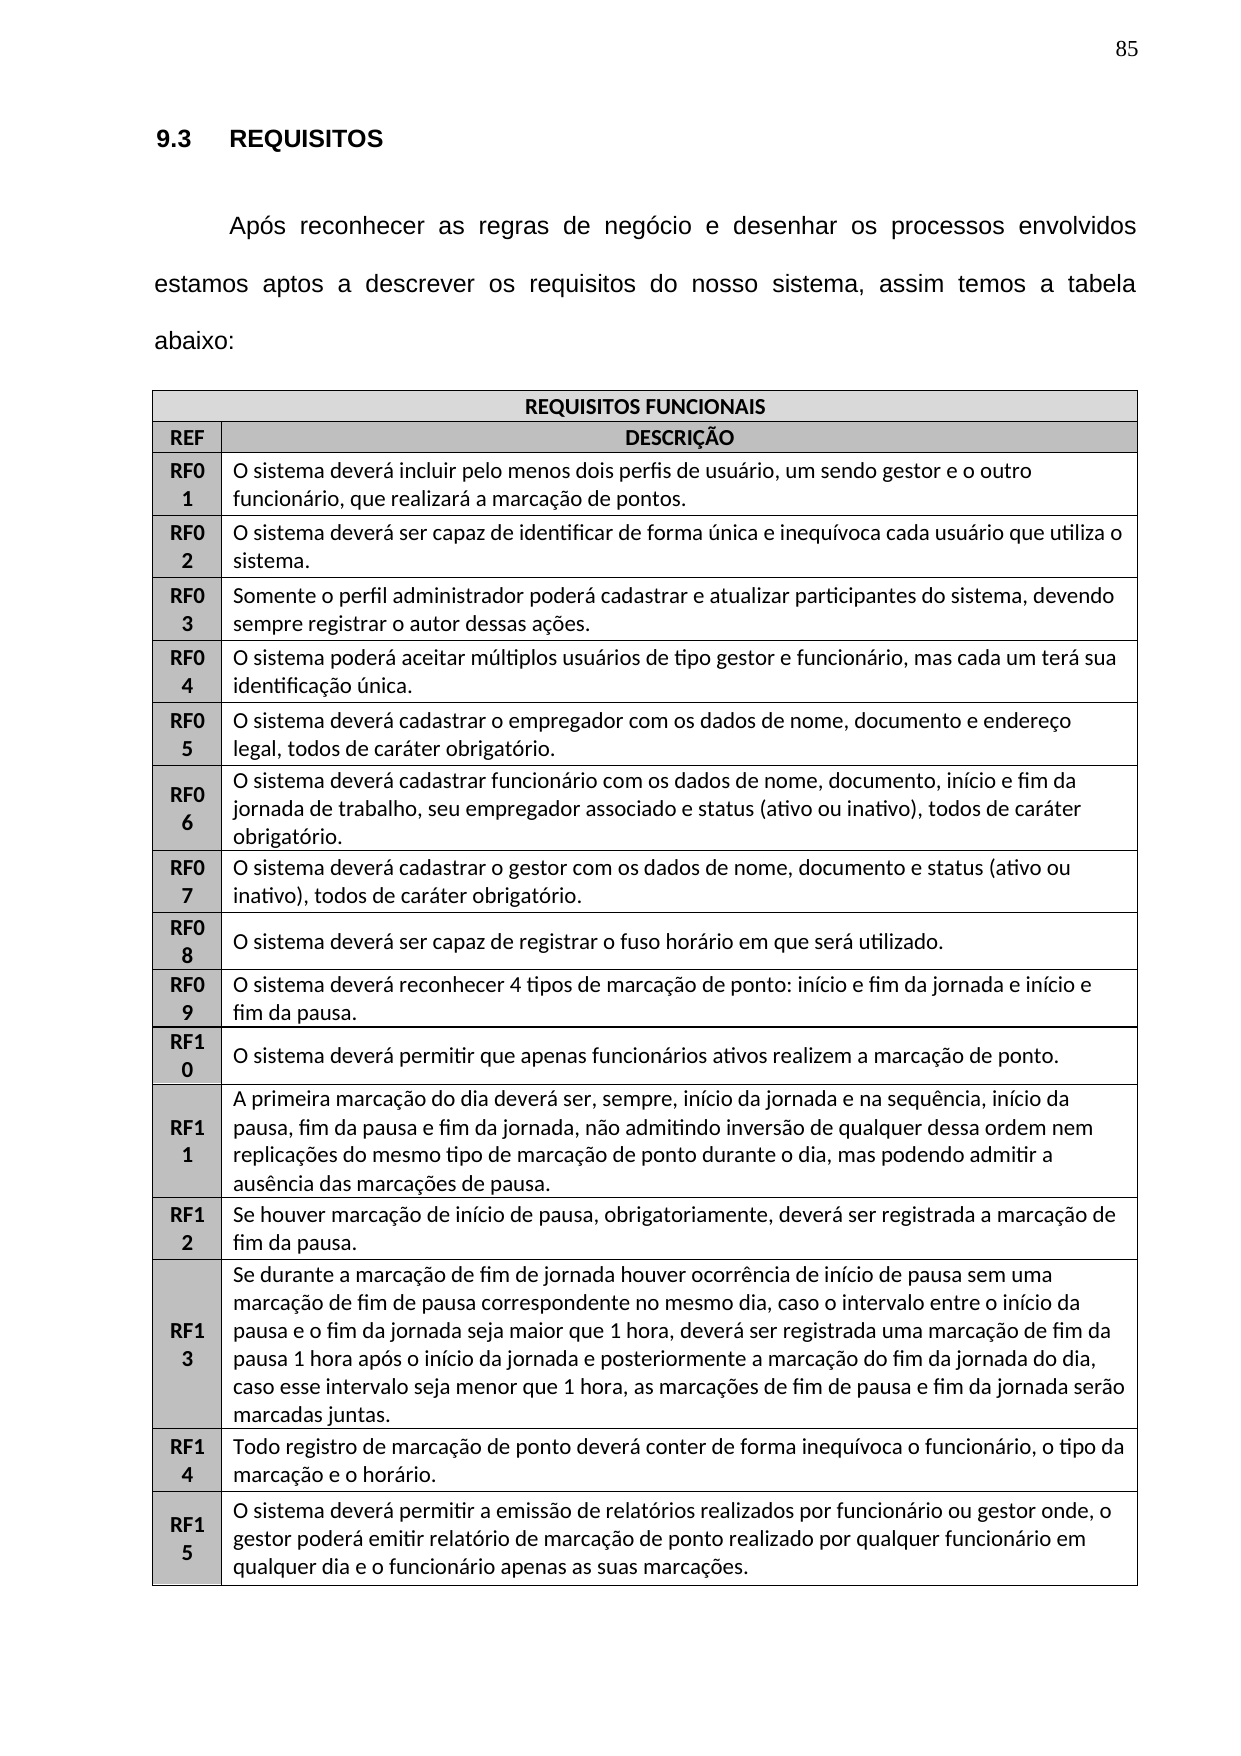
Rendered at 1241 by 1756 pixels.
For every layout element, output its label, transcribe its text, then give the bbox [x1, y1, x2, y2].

table_cell RF07 [153, 851, 221, 912]
table_header REQUISITOS FUNCIONAIS [153, 391, 1137, 421]
table_cell DESCRIÇÃO [222, 422, 1137, 452]
table_cell RF06 [153, 766, 221, 850]
table_cell RF12 [153, 1198, 221, 1259]
table_cell Todo registro de marcação de ponto deverá conter de forma inequívoca o funcionário, o tipo da marcação e o horário. [222, 1429, 1137, 1491]
table_cell Se houver marcação de início de pausa, obrigatoriamente, deverá ser registrada a marcação de fim da pausa. [222, 1198, 1137, 1259]
table_cell RF02 [153, 516, 221, 577]
table_cell O sistema deverá reconhecer 4 tipos de marcação de ponto: início e fim da jornada e início e fim da pausa. [222, 970, 1137, 1026]
table_cell RF10 [153, 1028, 221, 1083]
text Após reconhecer as regras de negócio e desenhar os processos envolvidos estamos aptos a descrever os requisitos do nosso sistema, assim temos a tabela abaixo: [154, 211, 1138, 355]
table_cell O sistema deverá permitir que apenas funcionários ativos realizem a marcação de ponto. [222, 1028, 1137, 1083]
table_cell A primeira marcação do dia deverá ser, sempre, início da jornada e na sequência, início da pausa, fim da pausa e fim da jornada, não admitindo inversão de qualquer dessa ordem nem replicações do mesmo tipo de marcação de ponto durante o dia, mas podendo admitir a ausência das marcações de pausa. [222, 1085, 1137, 1197]
table_cell RF05 [153, 703, 221, 765]
table_cell O sistema deverá incluir pelo menos dois perfis de usuário, um sendo gestor e o outro funcionário, que realizará a marcação de pontos. [222, 453, 1137, 515]
table_cell RF01 [153, 453, 221, 515]
table_cell RF04 [153, 641, 221, 702]
table_cell RF13 [153, 1260, 221, 1428]
table_cell RF09 [153, 970, 221, 1026]
table_cell O sistema poderá aceitar múltiplos usuários de tipo gestor e funcionário, mas cada um terá sua identificação única. [222, 641, 1137, 702]
table_cell Somente o perfil administrador poderá cadastrar e atualizar participantes do sistema, devendo sempre registrar o autor dessas ações. [222, 578, 1137, 640]
table_cell RF03 [153, 578, 221, 640]
table_cell O sistema deverá cadastrar o empregador com os dados de nome, documento e endereço legal, todos de caráter obrigatório. [222, 703, 1137, 765]
table_cell RF11 [153, 1085, 221, 1197]
table_cell RF14 [153, 1429, 221, 1491]
table_cell O sistema deverá cadastrar funcionário com os dados de nome, documento, início e fim da jornada de trabalho, seu empregador associado e status (ativo ou inativo), todos de caráter obrigatório. [222, 766, 1137, 850]
table_cell RF15 [153, 1492, 221, 1584]
table_cell O sistema deverá ser capaz de registrar o fuso horário em que será utilizado. [222, 913, 1137, 969]
subtitle 9.3 REQUISITOS [156, 124, 1138, 153]
table_cell REF [153, 422, 221, 452]
table_cell RF08 [153, 913, 221, 969]
table_cell O sistema deverá permitir a emissão de relatórios realizados por funcionário ou gestor onde, o gestor poderá emitir relatório de marcação de ponto realizado por qualquer funcionário em qualquer dia e o funcionário apenas as suas marcações. [222, 1492, 1137, 1584]
table_cell Se durante a marcação de fim de jornada houver ocorrência de início de pausa sem uma marcação de fim de pausa correspondente no mesmo dia, caso o intervalo entre o início da pausa e o fim da jornada seja maior que 1 hora, deverá ser registrada uma marcação de fim da pausa 1 hora após o início da jornada e posteriormente a marcação do fim da jornada do dia, caso esse intervalo seja menor que 1 hora, as marcações de fim de pausa e fim da jornada serão marcadas juntas. [222, 1260, 1137, 1428]
table_cell O sistema deverá ser capaz de identificar de forma única e inequívoca cada usuário que utiliza o sistema. [222, 516, 1137, 577]
table_cell O sistema deverá cadastrar o gestor com os dados de nome, documento e status (ativo ou inativo), todos de caráter obrigatório. [222, 851, 1137, 912]
